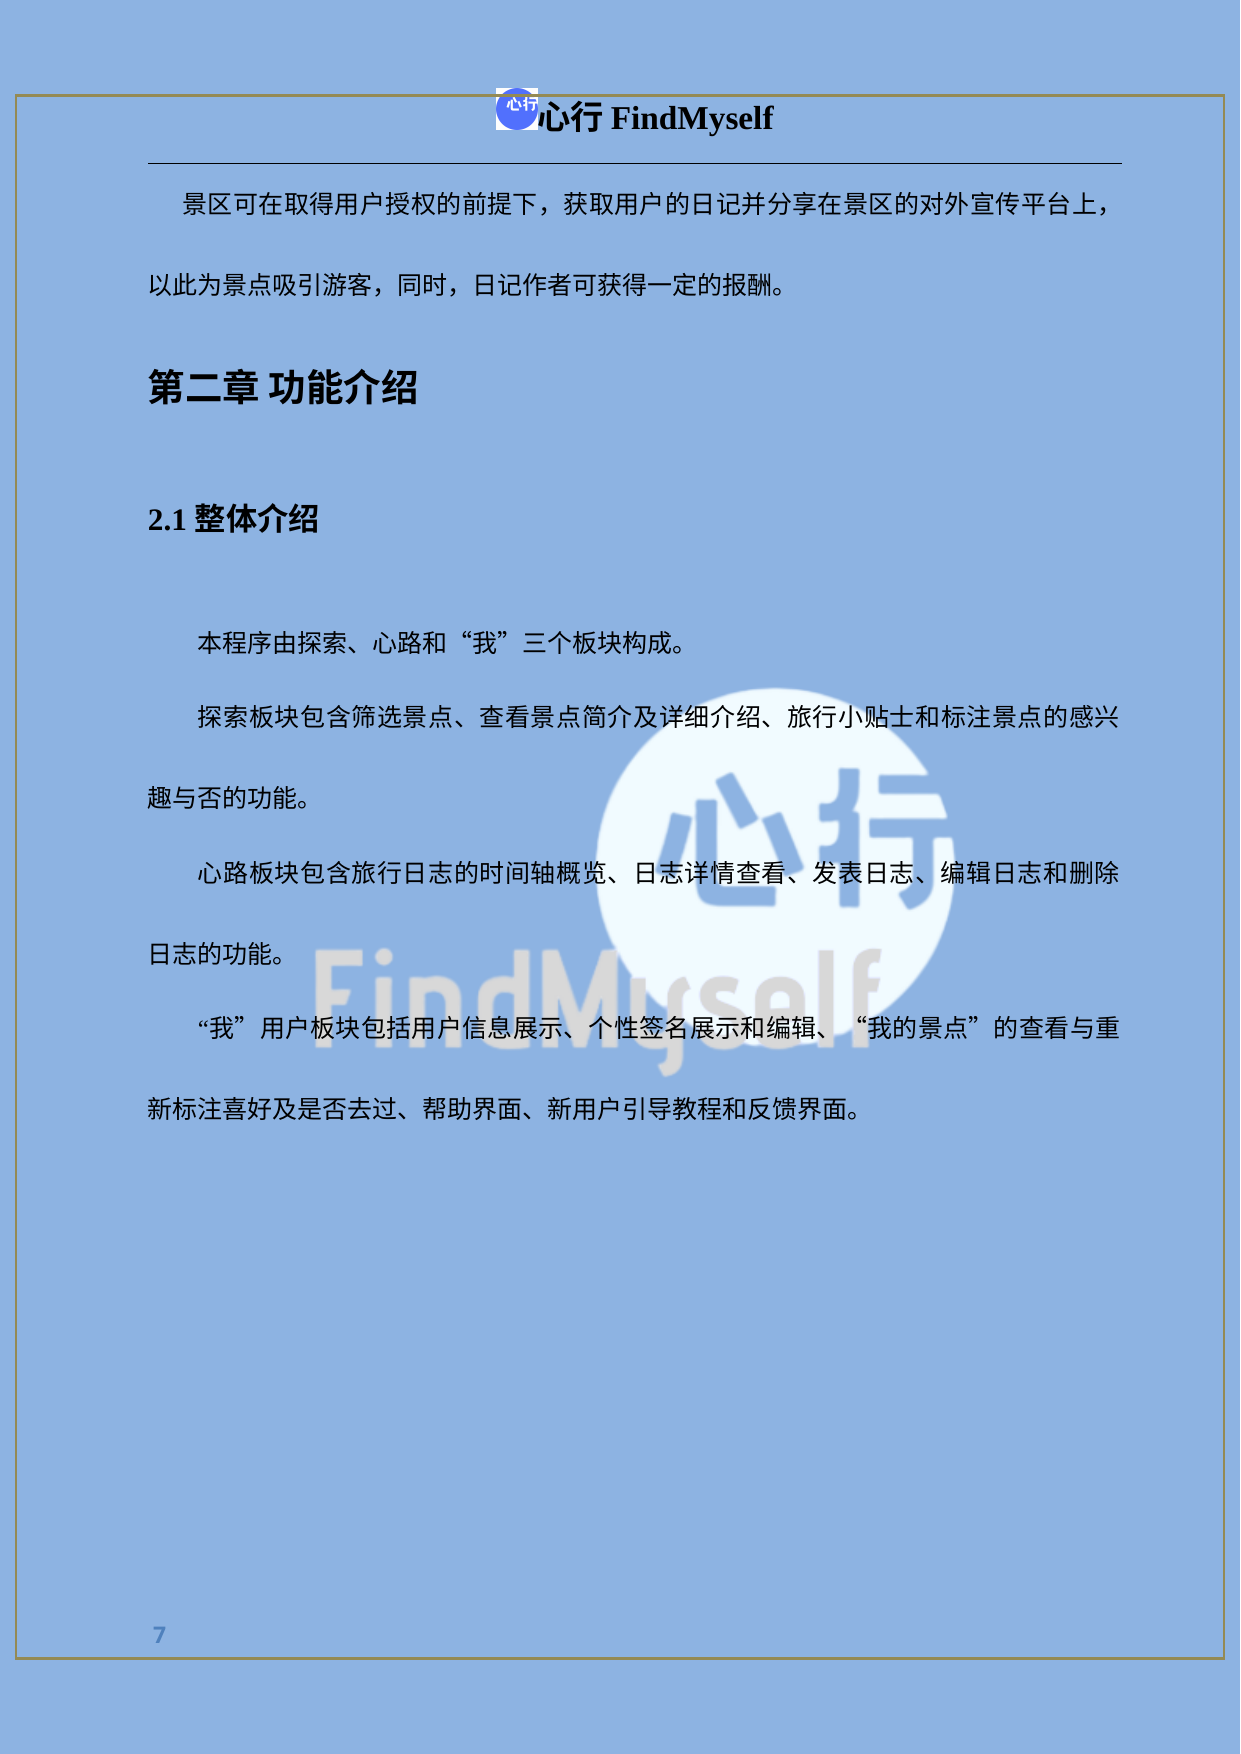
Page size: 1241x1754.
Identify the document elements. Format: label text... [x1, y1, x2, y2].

text 探索板块包含筛选景点、查看景点简介及详细介绍、旅行小贴士和标注景点的感兴趣与否的功能。 [148, 683, 1122, 829]
text 2.1 整体介绍 [148, 484, 1122, 549]
text 景区可在取得用户授权的前提下，获取用户的日记并分享在景区的对外宣传平台上，以此为景点吸引游客，同时，日记作者可获得一定的报酬。 [148, 170, 1122, 316]
picture [496, 97, 538, 130]
text 心路板块包含旅行日志的时间轴概览、日志详情查看、发表日志、编辑日志和删除日志的功能。 [148, 839, 1122, 985]
text 第二章 功能介绍 [148, 353, 1122, 418]
text 本程序由探索、心路和“我”三个板块构成。 [148, 609, 1122, 674]
picture [496, 88, 538, 94]
text “我”用户板块包括用户信息展示、个性签名展示和编辑、“我的景点”的查看与重新标注喜好及是否去过、帮助界面、新用户引导教程和反馈界面。 [148, 994, 1122, 1140]
